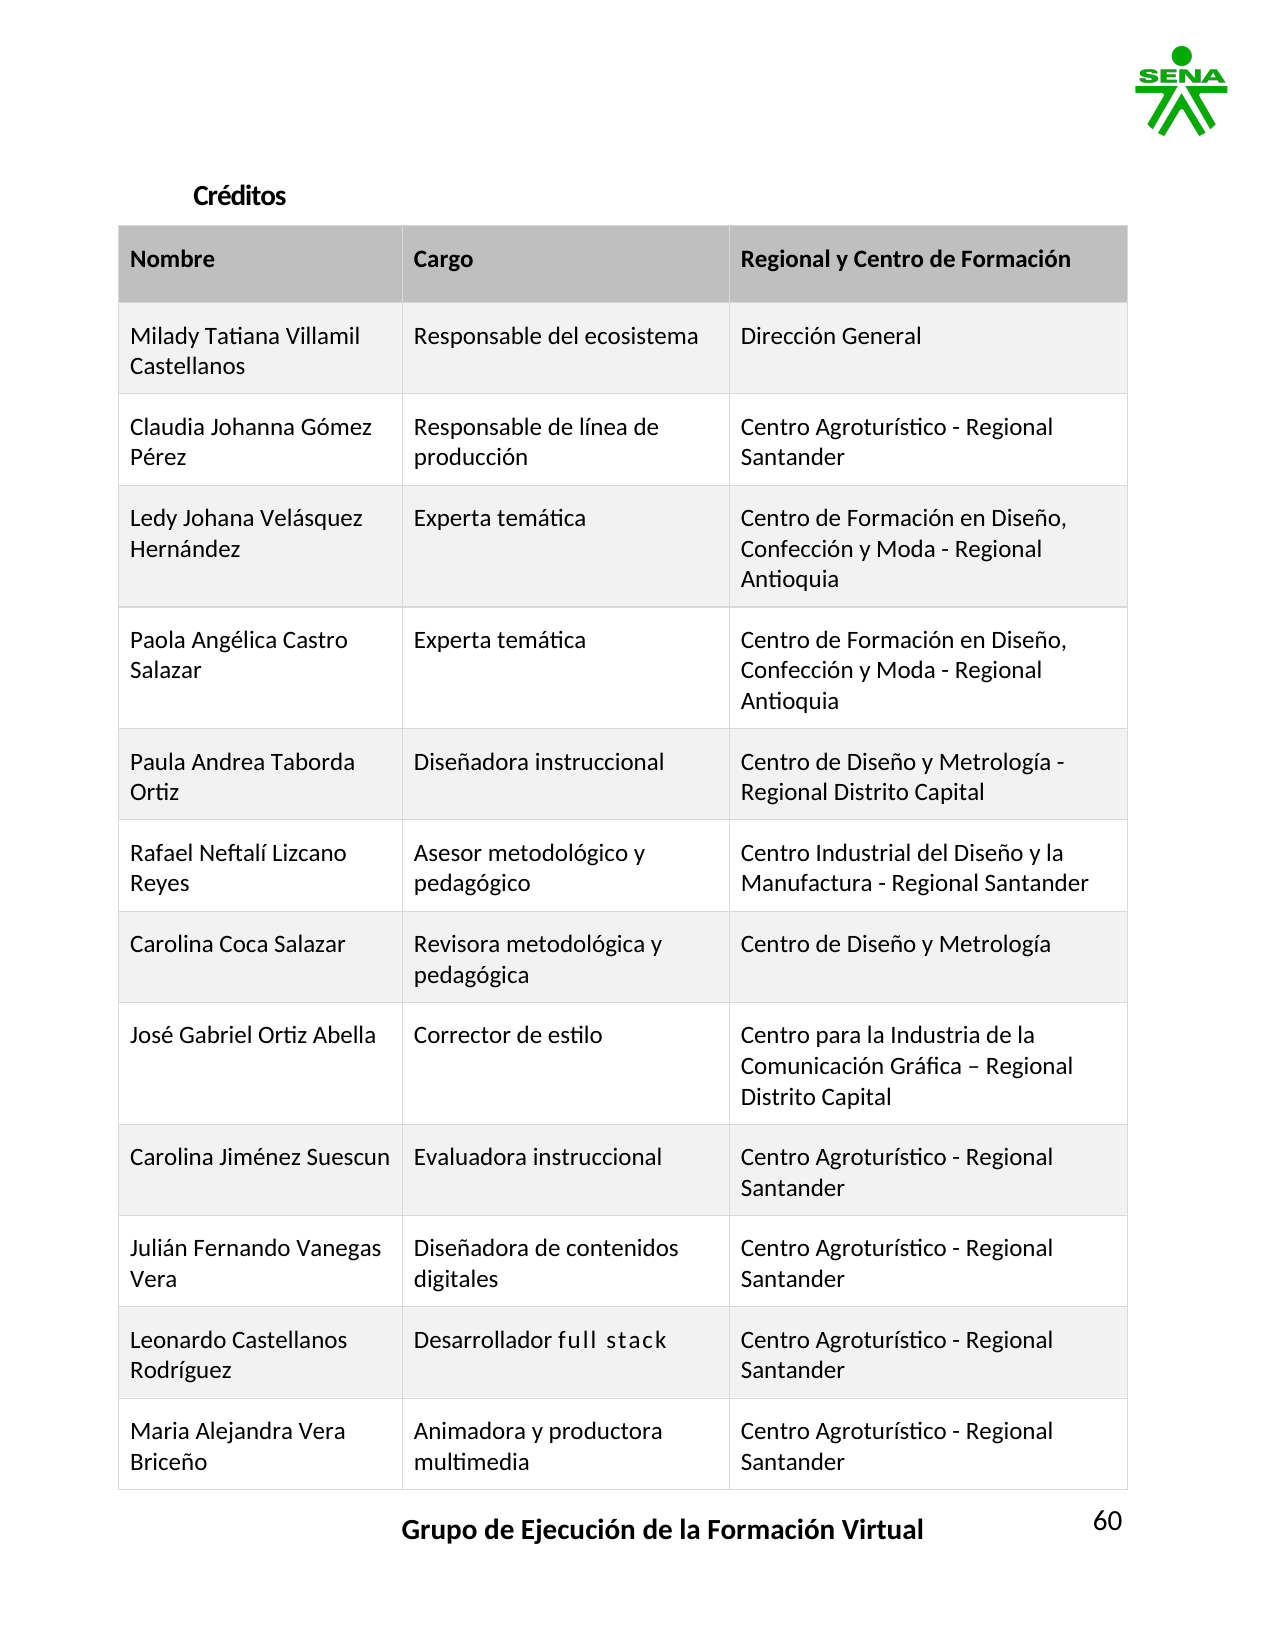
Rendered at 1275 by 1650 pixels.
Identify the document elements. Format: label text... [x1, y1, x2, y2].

table_cell José Gabriel Ortiz Abella [119, 1003, 402, 1124]
table_cell Centro Agroturístico - Regional Santander [730, 394, 1127, 484]
table_cell Diseñadora de contenidos digitales [403, 1216, 729, 1306]
table_cell Paula Andrea Taborda Ortiz [119, 729, 402, 819]
table_cell Dirección General [730, 303, 1127, 393]
table_cell Centro de Formación en Diseño, Confección y Moda - Regional Antioquia [730, 608, 1127, 728]
table_cell Centro de Diseño y Metrología [730, 912, 1127, 1002]
table_cell Experta temática [403, 486, 729, 606]
table_cell Centro Agroturístico - Regional Santander [730, 1399, 1127, 1489]
table_cell Animadora y productora multimedia [403, 1399, 729, 1489]
table_cell Experta temática [403, 608, 729, 728]
table_cell Claudia Johanna Gómez Pérez [119, 394, 402, 484]
picture [1135, 46, 1228, 136]
table_cell Desarrollador full stack [403, 1307, 729, 1397]
table_cell Paola Angélica Castro Salazar [119, 608, 402, 728]
table_cell Diseñadora instruccional [403, 729, 729, 819]
table_cell Carolina Coca Salazar [119, 912, 402, 1002]
table_cell Centro Agroturístico - Regional Santander [730, 1216, 1127, 1306]
table_header Cargo [403, 226, 729, 302]
table_cell Evaluadora instruccional [403, 1125, 729, 1215]
table_header Regional y Centro de Formación [730, 226, 1127, 302]
table_cell Rafael Neftalí Lizcano Reyes [119, 820, 402, 911]
table_cell Asesor metodológico y pedagógico [403, 820, 729, 911]
table_cell Centro Industrial del Diseño y la Manufactura - Regional Santander [730, 820, 1127, 911]
table_cell Carolina Jiménez Suescun [119, 1125, 402, 1215]
table_cell Julián Fernando Vanegas Vera [119, 1216, 402, 1306]
table_cell Corrector de estilo [403, 1003, 729, 1124]
table_header Nombre [119, 226, 402, 302]
table_cell Centro Agroturístico - Regional Santander [730, 1307, 1127, 1397]
table_cell Ledy Johana Velásquez Hernández [119, 486, 402, 606]
table_cell Centro para la Industria de la Comunicación Gráfica – Regional Distrito Capital [730, 1003, 1127, 1124]
table_cell Leonardo Castellanos Rodríguez [119, 1307, 402, 1397]
table_cell Responsable del ecosistema [403, 303, 729, 393]
table_cell Milady Tatiana Villamil Castellanos [119, 303, 402, 393]
table_cell Centro Agroturístico - Regional Santander [730, 1125, 1127, 1215]
table_cell Centro de Diseño y Metrología - Regional Distrito Capital [730, 729, 1127, 819]
table_cell Responsable de línea de producción [403, 394, 729, 484]
table_cell Revisora metodológica y pedagógica [403, 912, 729, 1002]
table_cell Centro de Formación en Diseño, Confección y Moda - Regional Antioquia [730, 486, 1127, 606]
table_cell Maria Alejandra Vera Briceño [119, 1399, 402, 1489]
subtitle Créditos [193, 177, 1122, 213]
